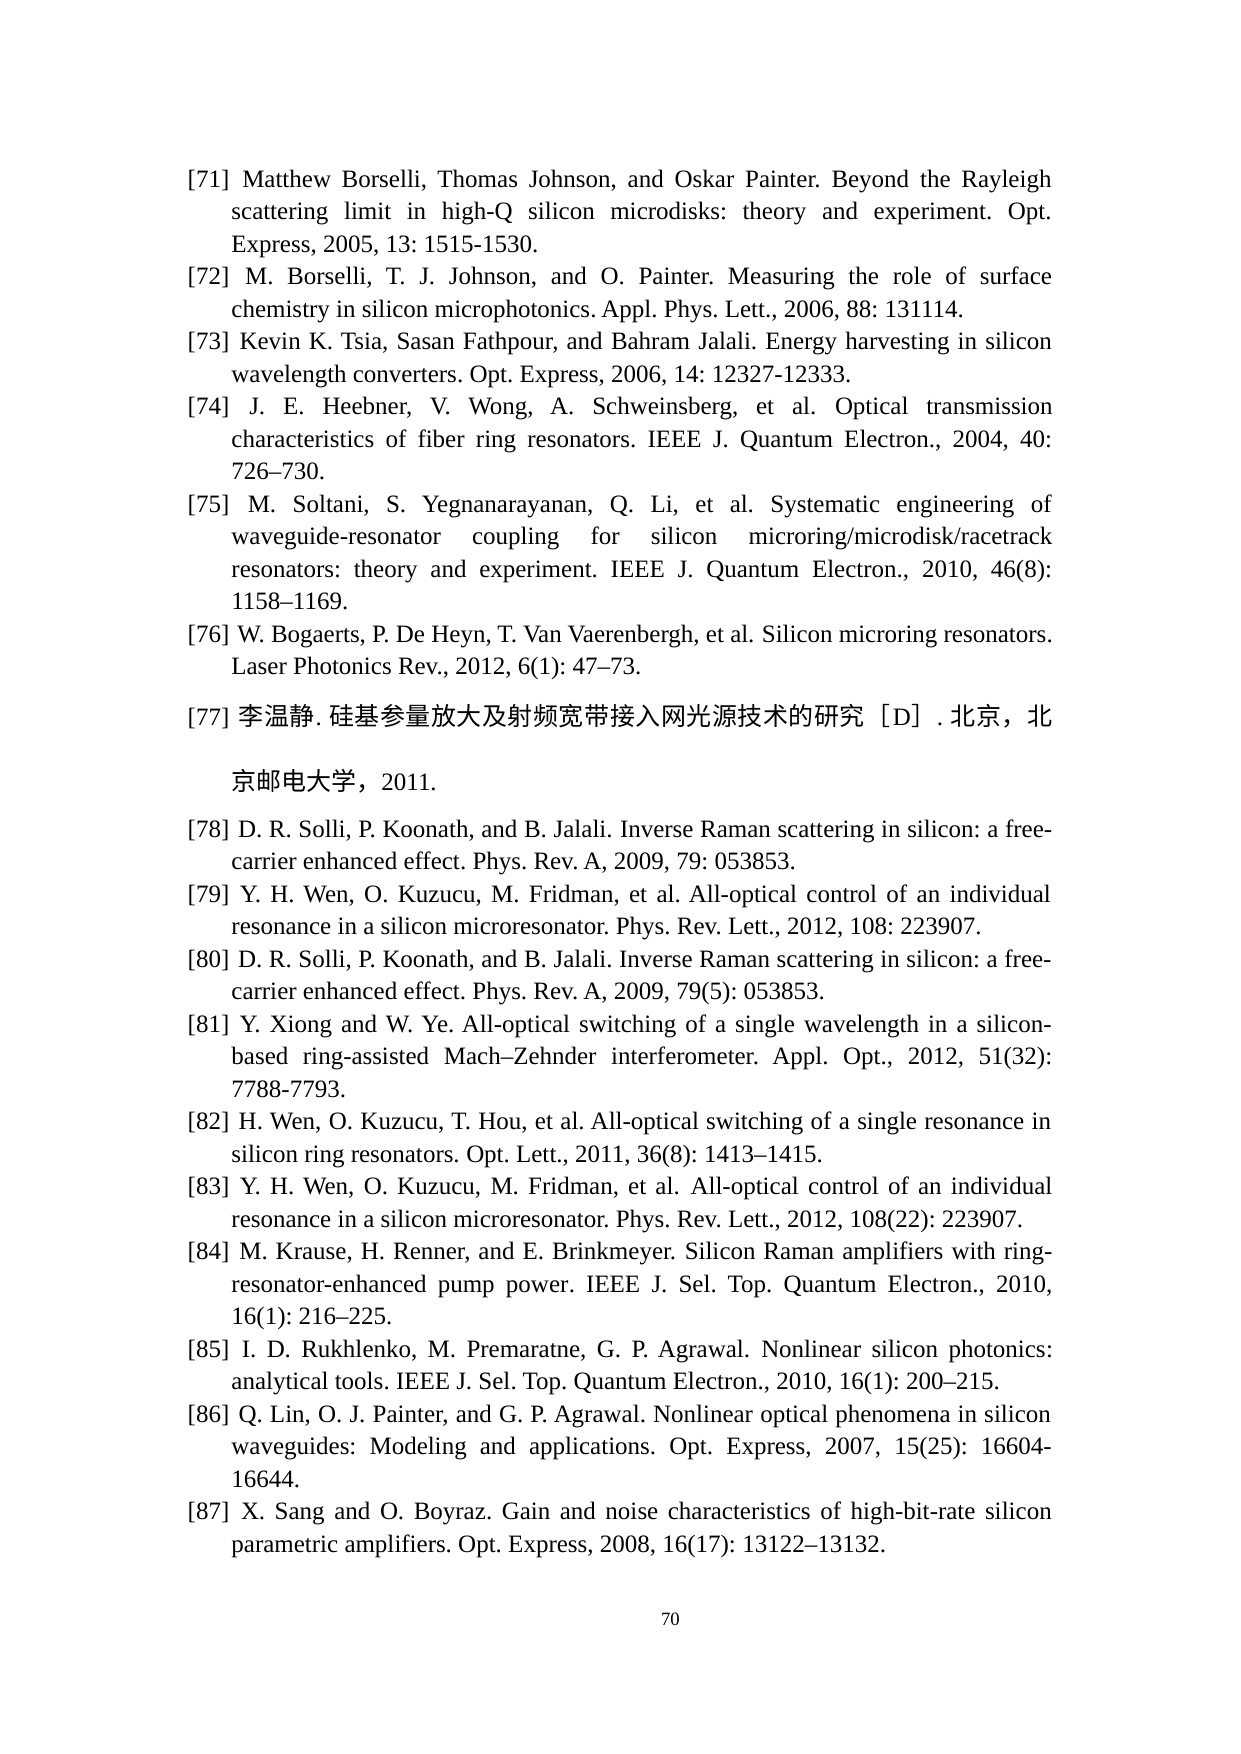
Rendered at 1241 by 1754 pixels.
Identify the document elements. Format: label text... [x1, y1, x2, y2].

list M. Krause, H. Renner, and E. Brinkmeyer. Silicon Raman amplifiers with ring-resonator-enhanced pump power. IEEE J. Sel. Top. Quantum Electron., 2010, 16(1): 216–225. [187, 1234, 1053, 1332]
list D. R. Solli, P. Koonath, and B. Jalali. Inverse Raman scattering in silicon: a free-carrier enhanced effect. Phys. Rev. A, 2009, 79(5): 053853. [187, 942, 1053, 1007]
list W. Bogaerts, P. De Heyn, T. Van Vaerenbergh, et al. Silicon microring resonators. Laser Photonics Rev., 2012, 6(1): 47–73. [187, 617, 1053, 682]
list M. Soltani, S. Yegnanarayanan, Q. Li, et al. Systematic engineering of waveguide-resonator coupling for silicon microring/microdisk/racetrack resonators: theory and experiment. IEEE J. Quantum Electron., 2010, 46(8): 1158–1169. [187, 487, 1053, 617]
list 李温静. 硅基参量放大及射频宽带接入网光源技术的研究［D］. 北京，北京邮电大学，2011. [187, 682, 1053, 812]
list Q. Lin, O. J. Painter, and G. P. Agrawal. Nonlinear optical phenomena in silicon waveguides: Modeling and applications. Opt. Express, 2007, 15(25): 16604-16644. [187, 1397, 1053, 1494]
list H. Wen, O. Kuzucu, T. Hou, et al. All-optical switching of a single resonance in silicon ring resonators. Opt. Lett., 2011, 36(8): 1413–1415. [187, 1104, 1053, 1169]
list I. D. Rukhlenko, M. Premaratne, G. P. Agrawal. Nonlinear silicon photonics: analytical tools. IEEE J. Sel. Top. Quantum Electron., 2010, 16(1): 200–215. [187, 1332, 1053, 1397]
list M. Borselli, T. J. Johnson, and O. Painter. Measuring the role of surface chemistry in silicon microphotonics. Appl. Phys. Lett., 2006, 88: 131114. [187, 259, 1053, 324]
list Matthew Borselli, Thomas Johnson, and Oskar Painter. Beyond the Rayleigh scattering limit in high-Q silicon microdisks: theory and experiment. Opt. Express, 2005, 13: 1515-1530. [187, 162, 1053, 259]
list X. Sang and O. Boyraz. Gain and noise characteristics of high-bit-rate silicon parametric amplifiers. Opt. Express, 2008, 16(17): 13122–13132. [187, 1494, 1053, 1559]
list Y. H. Wen, O. Kuzucu, M. Fridman, et al. All-optical control of an individual resonance in a silicon microresonator. Phys. Rev. Lett., 2012, 108(22): 223907. [187, 1169, 1053, 1234]
list D. R. Solli, P. Koonath, and B. Jalali. Inverse Raman scattering in silicon: a free-carrier enhanced effect. Phys. Rev. A, 2009, 79: 053853. [187, 812, 1053, 877]
list J. E. Heebner, V. Wong, A. Schweinsberg, et al. Optical transmission characteristics of fiber ring resonators. IEEE J. Quantum Electron., 2004, 40: 726–730. [187, 389, 1053, 487]
list Y. H. Wen, O. Kuzucu, M. Fridman, et al. All-optical control of an individual resonance in a silicon microresonator. Phys. Rev. Lett., 2012, 108: 223907. [187, 877, 1053, 942]
list Y. Xiong and W. Ye. All-optical switching of a single wavelength in a silicon-based ring-assisted Mach–Zehnder interferometer. Appl. Opt., 2012, 51(32): 7788-7793. [187, 1007, 1053, 1104]
list Kevin K. Tsia, Sasan Fathpour, and Bahram Jalali. Energy harvesting in silicon wavelength converters. Opt. Express, 2006, 14: 12327-12333. [187, 324, 1053, 389]
